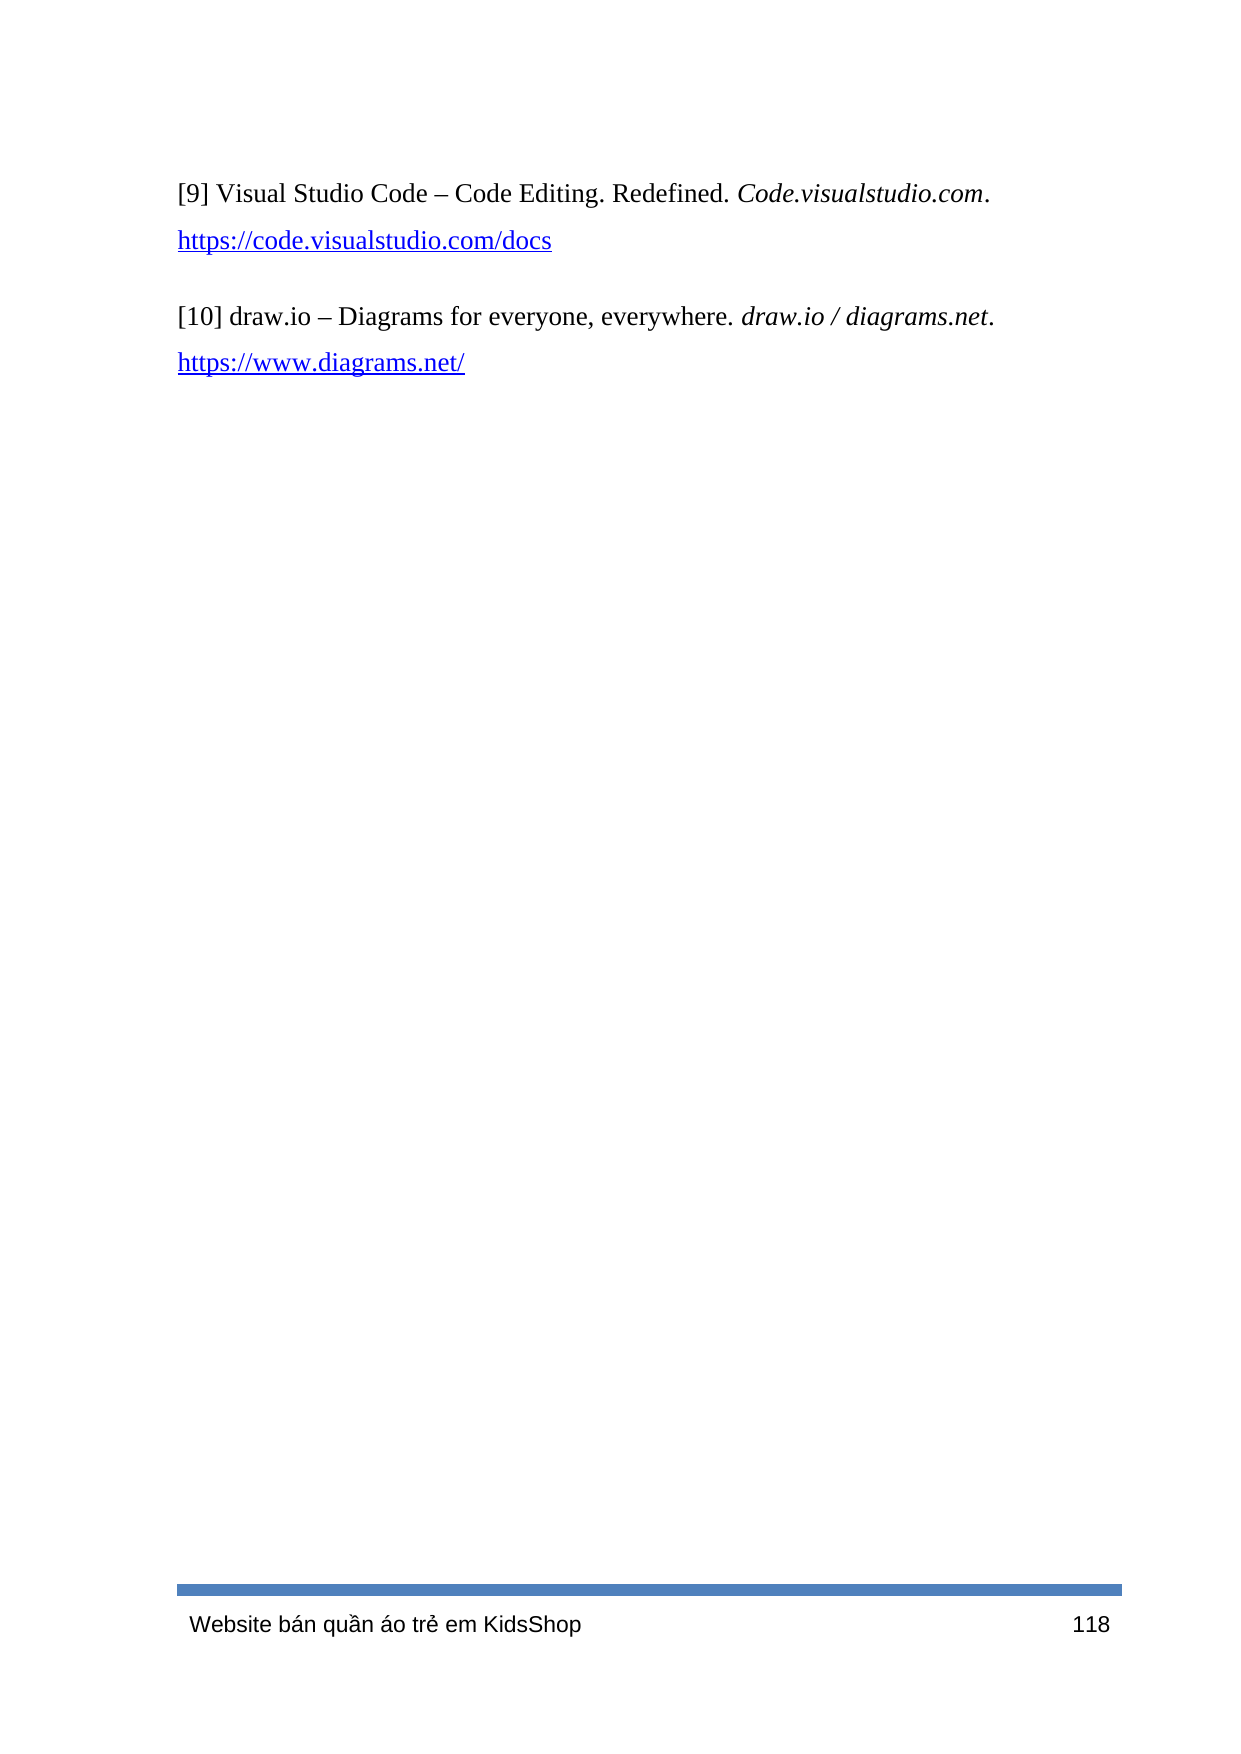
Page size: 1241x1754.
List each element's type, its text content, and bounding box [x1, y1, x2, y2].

text [9] Visual Studio Code – Code Editing. Redefined. Code.visualstudio.com. https://code.visualstudio.com/docs [177, 177, 1122, 255]
text [10] draw.io – Diagrams for everyone, everywhere. draw.io / diagrams.net. https://www.diagrams.net/ [177, 300, 1122, 377]
